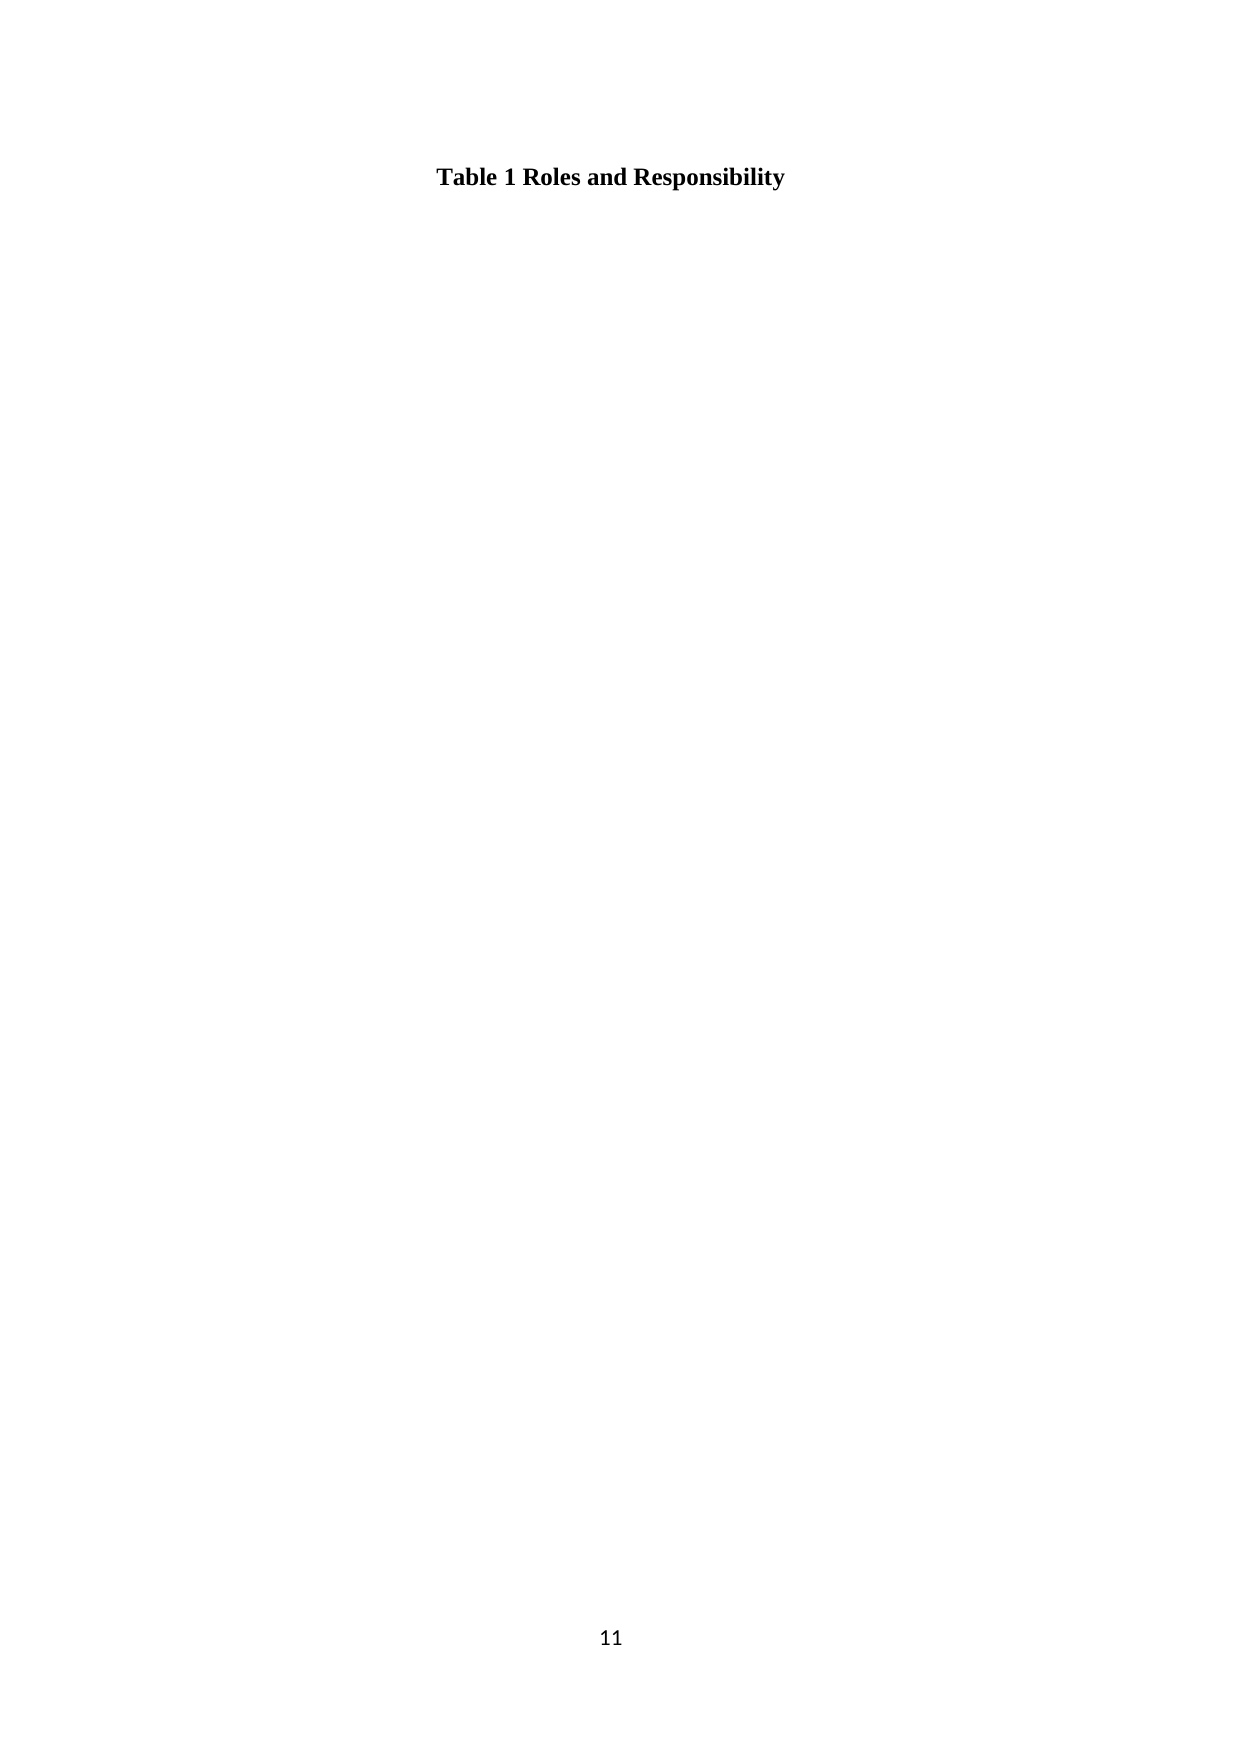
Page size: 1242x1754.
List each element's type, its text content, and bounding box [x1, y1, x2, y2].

text Table 1 Roles and Responsibility [75, 162, 1146, 191]
